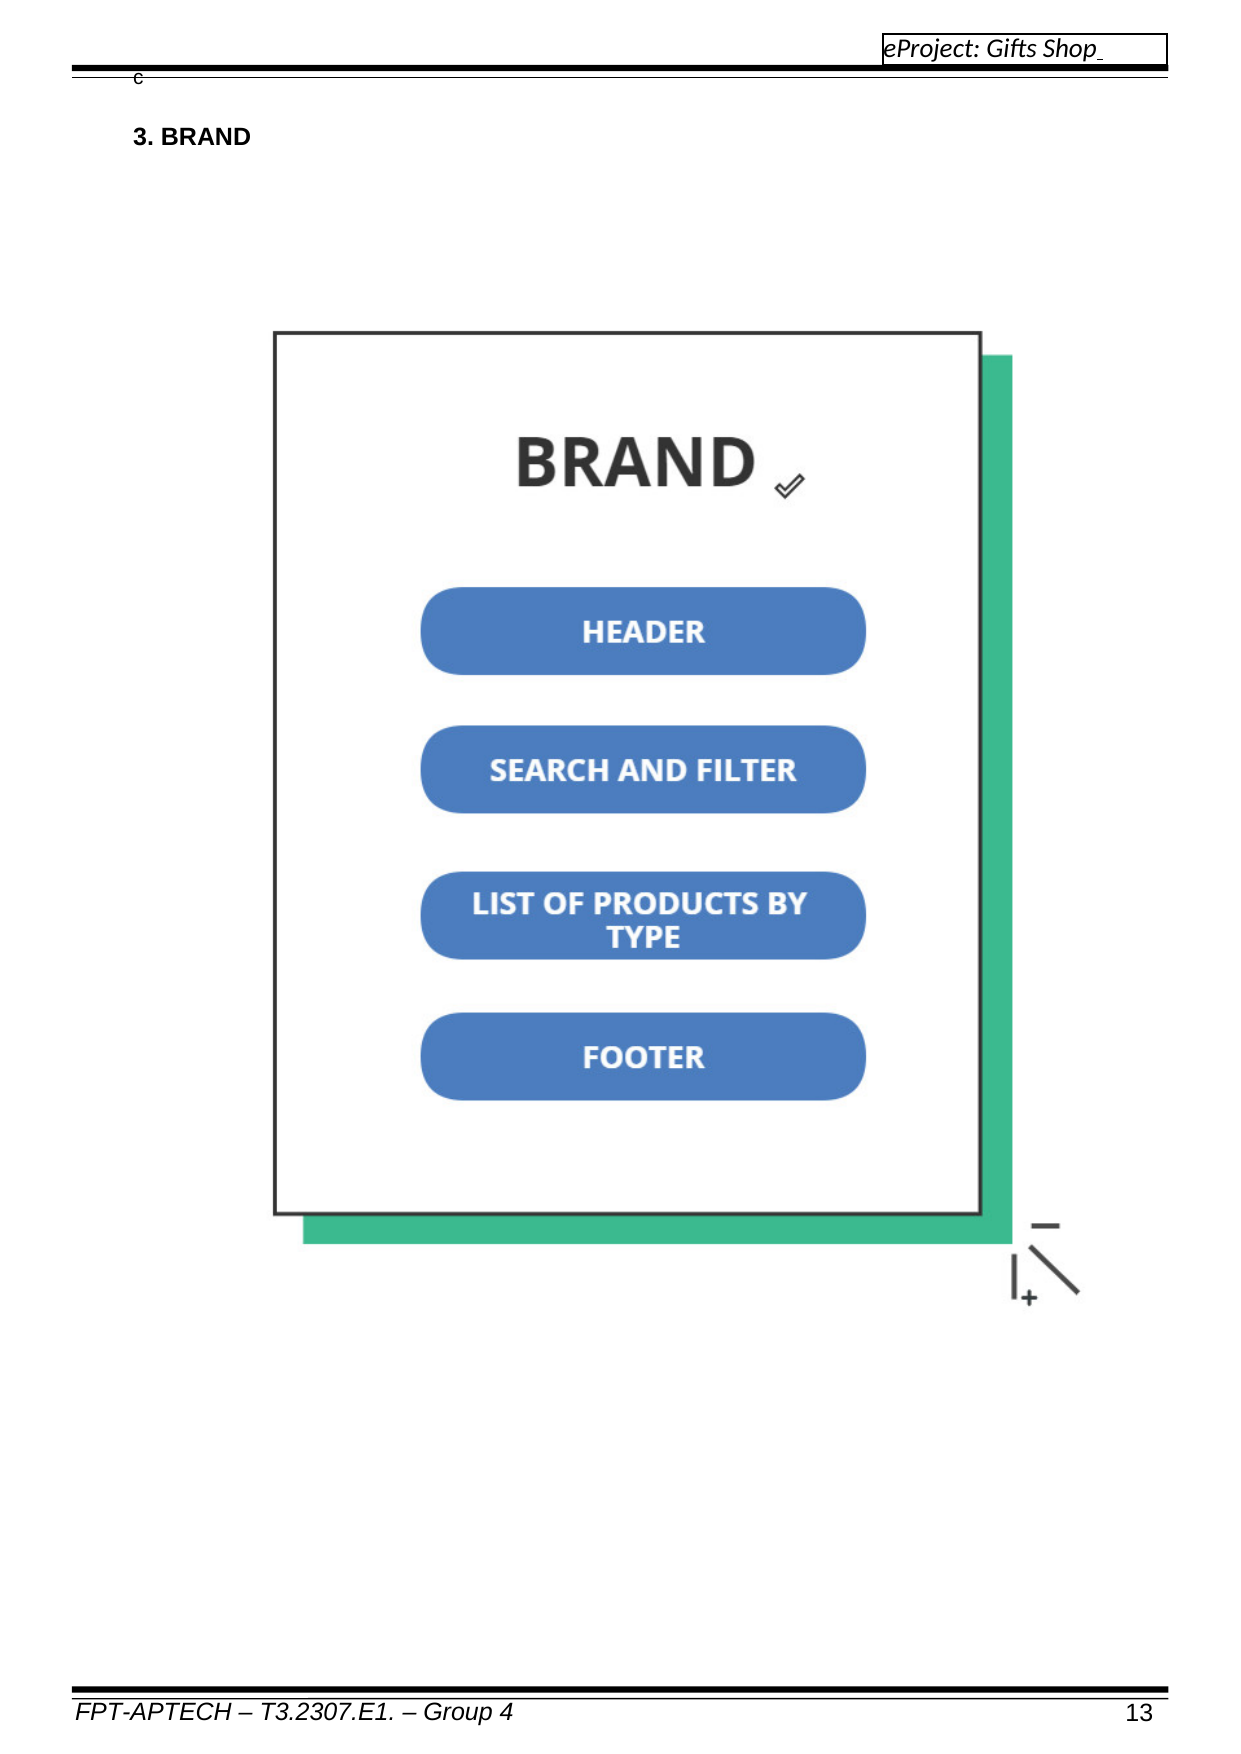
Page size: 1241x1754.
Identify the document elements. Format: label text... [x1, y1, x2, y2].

picture [132, 177, 1177, 1411]
text 3. BRAND [133, 122, 1176, 151]
